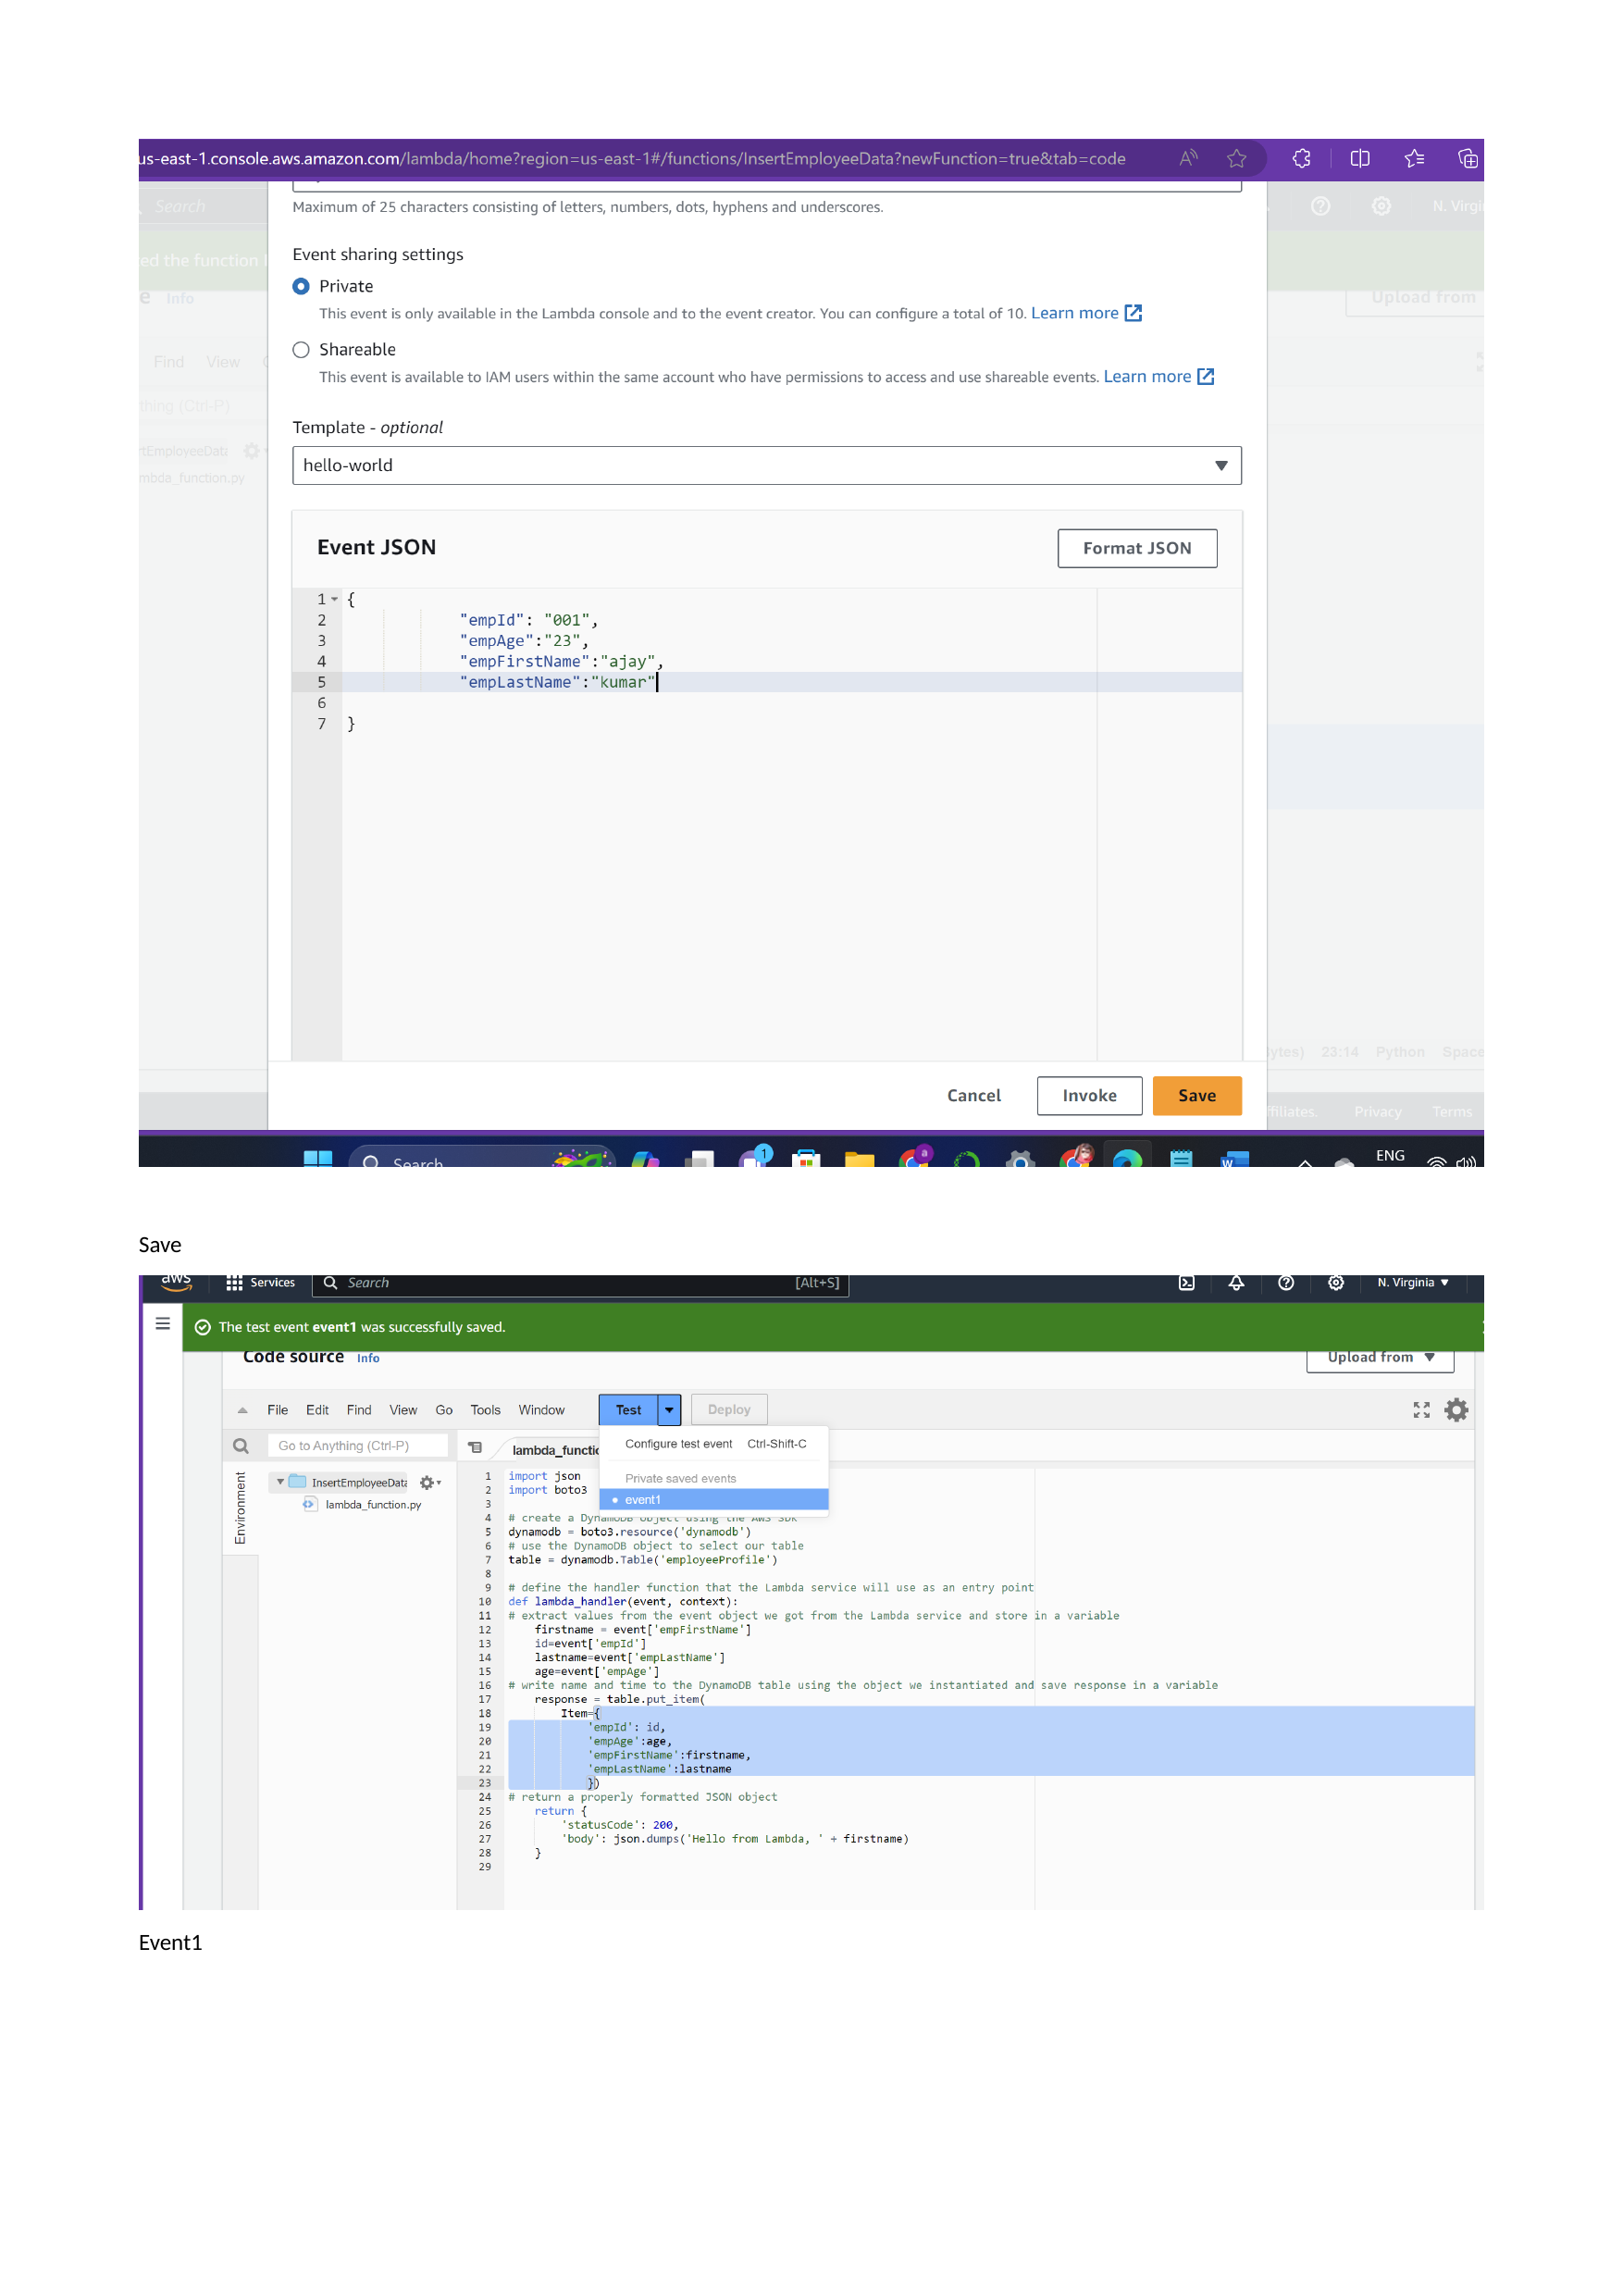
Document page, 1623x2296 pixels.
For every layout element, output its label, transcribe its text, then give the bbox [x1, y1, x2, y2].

text Event1 [139, 1928, 1484, 1955]
picture [139, 139, 1484, 1167]
picture [139, 1275, 1484, 1910]
text Save [139, 1230, 1484, 1258]
